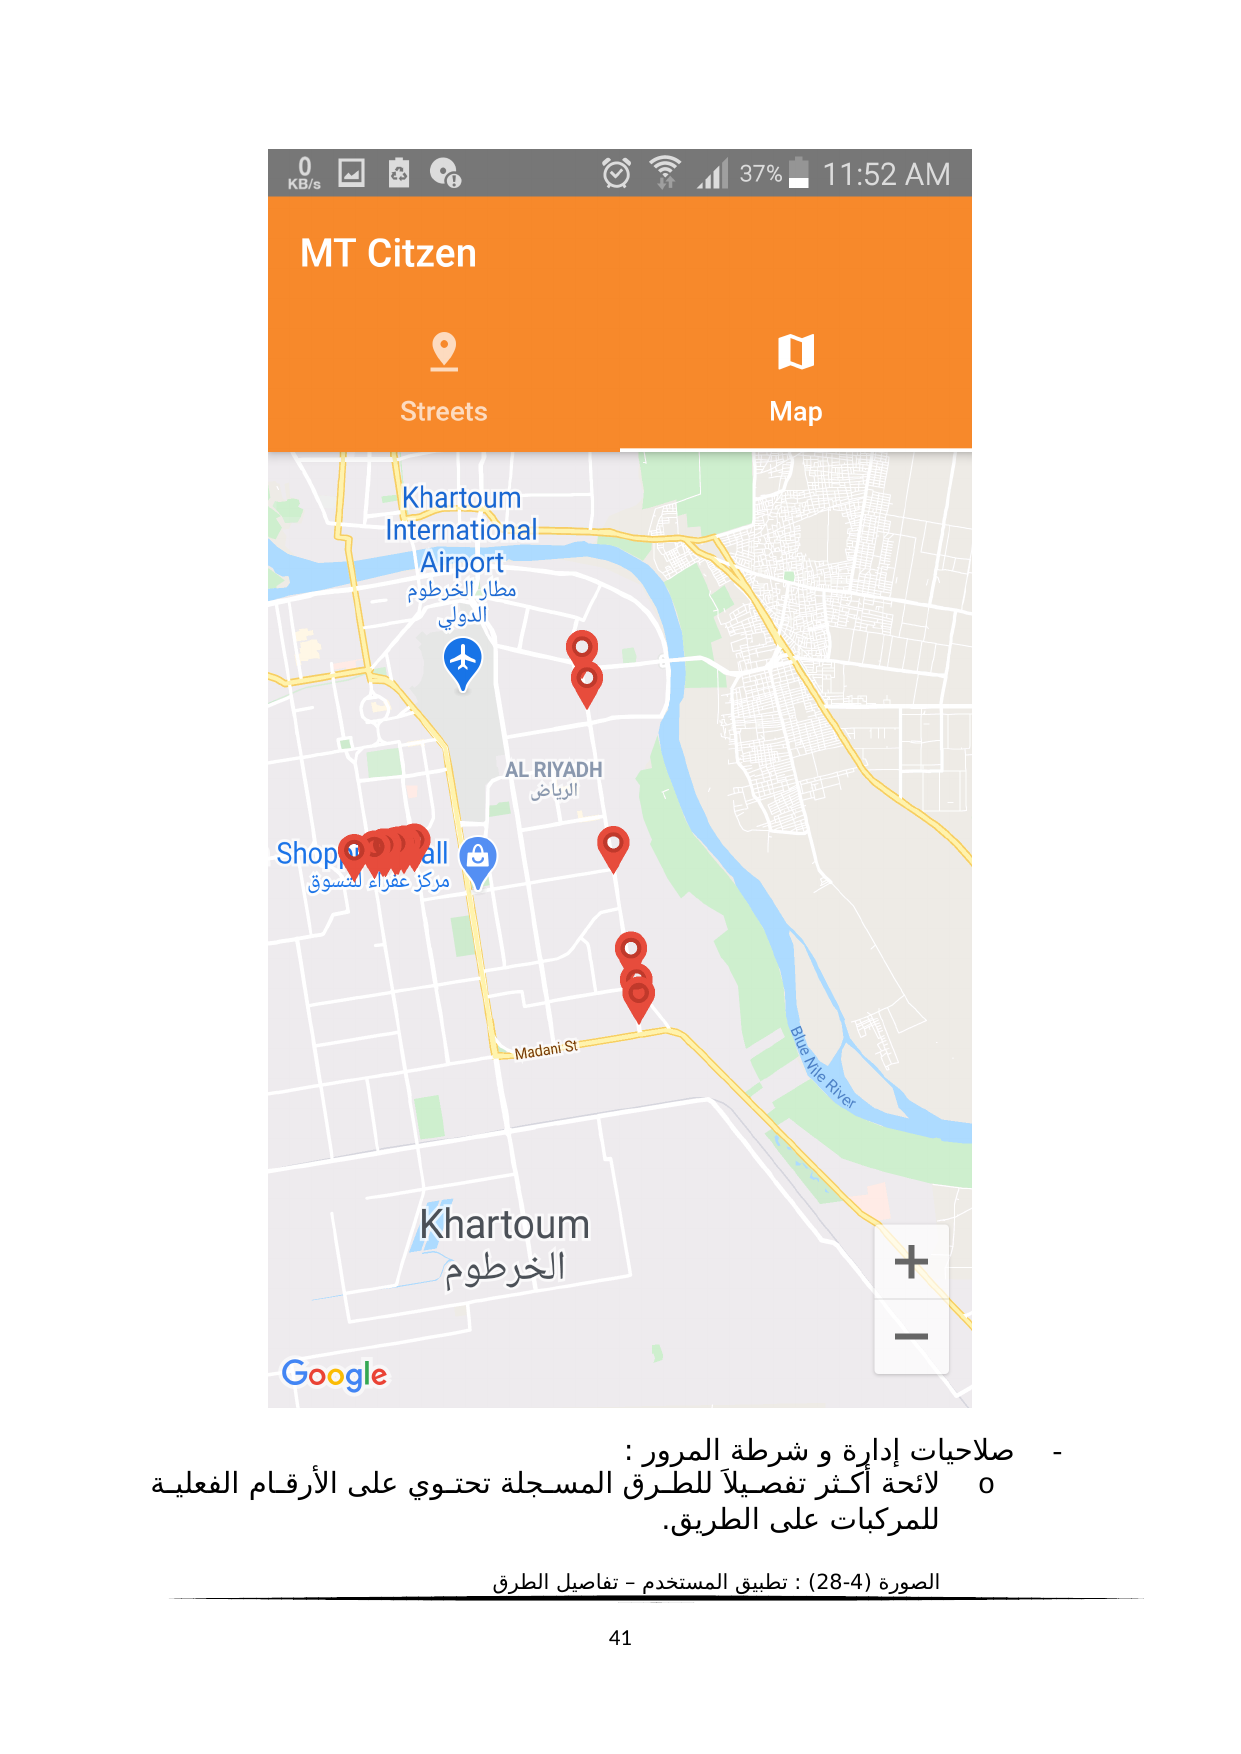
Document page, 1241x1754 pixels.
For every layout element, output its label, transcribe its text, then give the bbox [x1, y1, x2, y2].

picture [168, 1594, 1144, 1603]
list لائحة أكثر تفصيلاَ للطرق المسجلة تحتوي على الأرقام الفعلية للمركبات على الطريق. [150, 1467, 978, 1537]
list الصورة (4-28) : تطبيق المستخدم – تفاصيل الطرق [150, 1570, 940, 1594]
list صلاحيات إدارة و شرطة المرور : [150, 1433, 1053, 1467]
picture [268, 149, 972, 1408]
